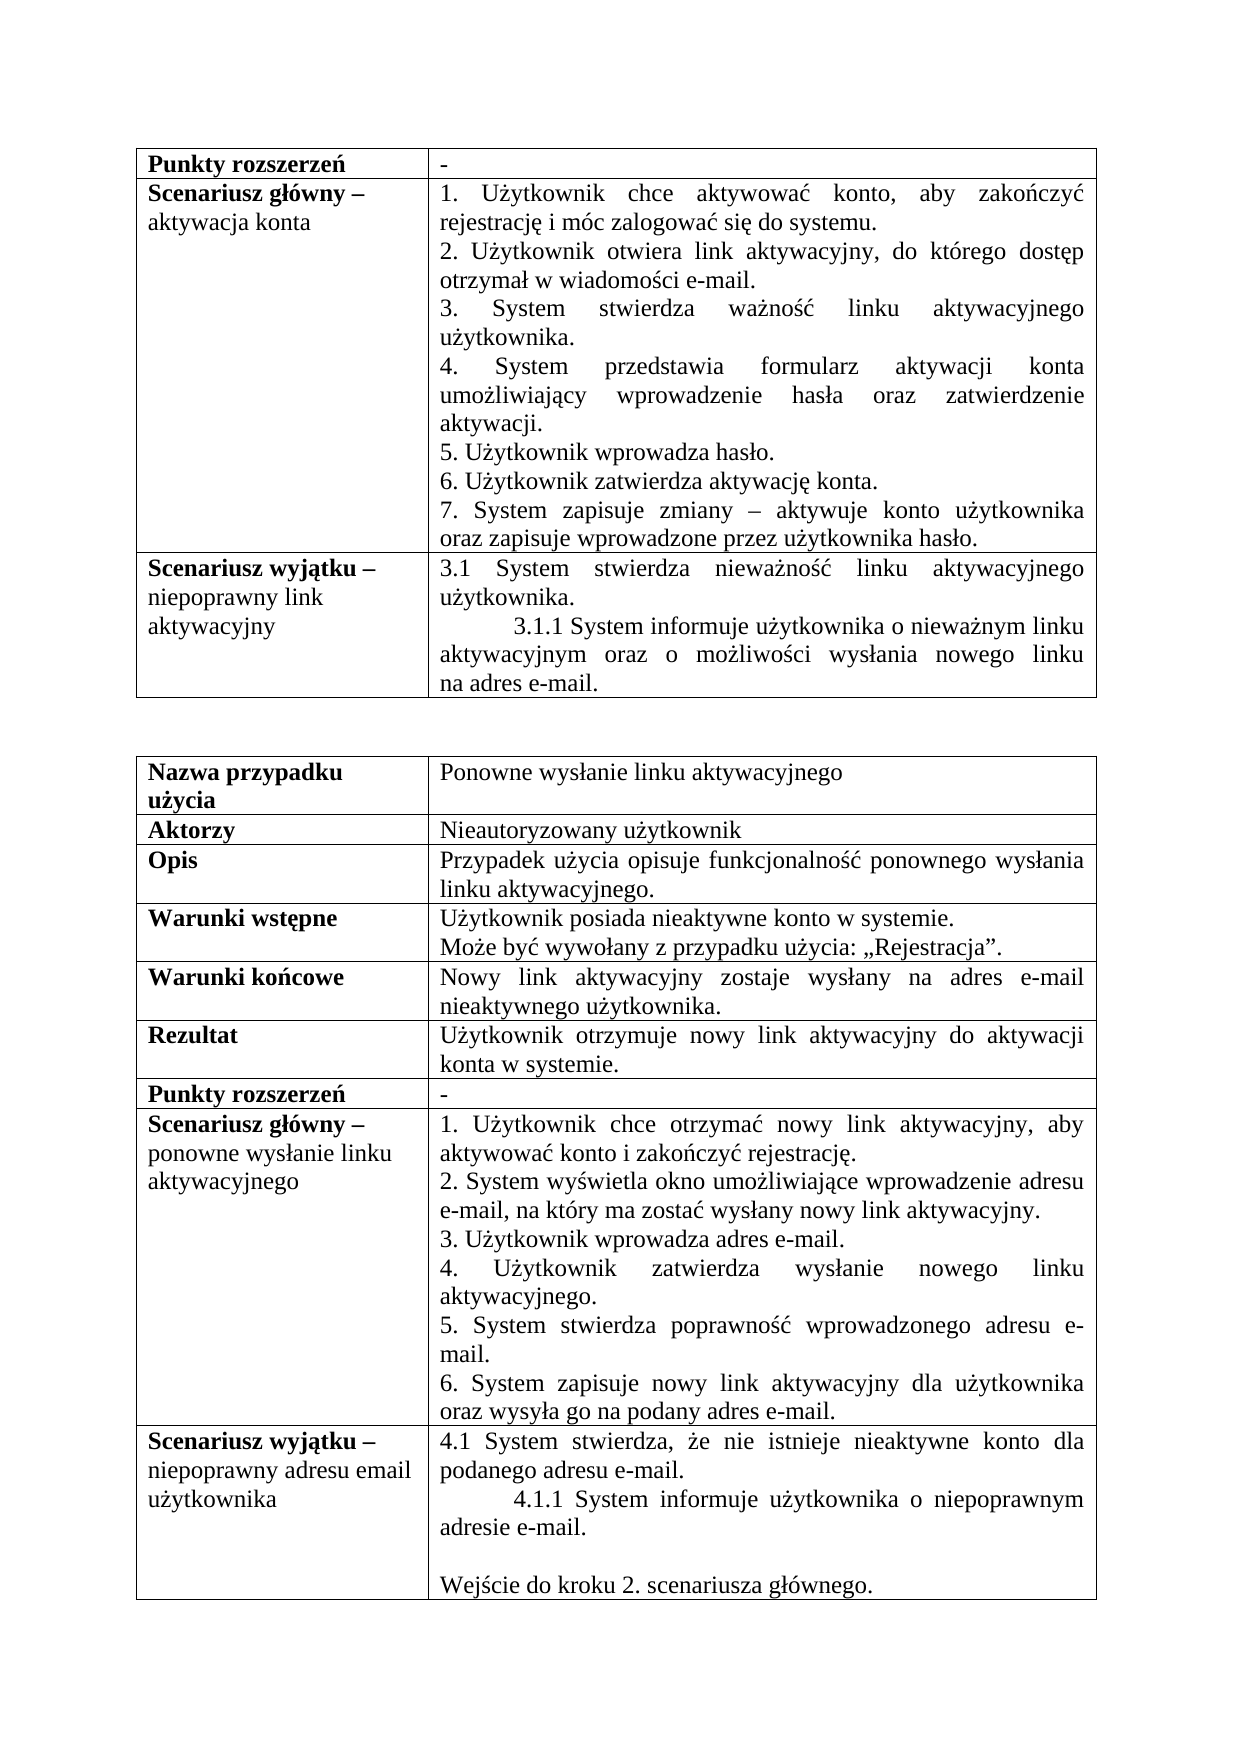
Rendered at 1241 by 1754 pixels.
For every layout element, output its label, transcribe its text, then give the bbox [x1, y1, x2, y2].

table_cell Użytkownik otrzymuje nowy link aktywacyjny do aktywacji konta w systemie. [429, 1021, 1096, 1078]
table_header Ponowne wysłanie linku aktywacyjnego [429, 757, 1096, 814]
table_cell Aktorzy [137, 815, 428, 844]
table_cell Scenariusz wyjątku – niepoprawny adresu email użytkownika [137, 1426, 428, 1599]
table_cell Opis [137, 845, 428, 902]
table_cell - [429, 149, 1096, 177]
table_cell Scenariusz główny – ponowne wysłanie linku aktywacyjnego [137, 1109, 428, 1425]
table_cell 4.1 System stwierdza, że nie istnieje nieaktywne konto dla podanego adresu e-mail. 4.1.1 System informuje użytkownika o niepoprawnym adresie e-mail. Wejście do kroku 2. scenariusza głównego. [429, 1426, 1096, 1599]
table_header Nazwa przypadku użycia [137, 757, 428, 814]
table_cell - [429, 1079, 1096, 1108]
table_cell 1. Użytkownik chce aktywować konto, aby zakończyć rejestrację i móc zalogować się do systemu. 2. Użytkownik otwiera link aktywacyjny, do którego dostęp otrzymał w wiadomości e-mail. 3. System stwierdza ważność linku aktywacyjnego użytkownika. 4. System przedstawia formularz aktywacji konta umożliwiający wprowadzenie hasła oraz zatwierdzenie aktywacji. 5. Użytkownik wprowadza hasło. 6. Użytkownik zatwierdza aktywację konta. 7. System zapisuje zmiany – aktywuje konto użytkownika oraz zapisuje wprowadzone przez użytkownika hasło. [429, 179, 1096, 552]
table_cell Punkty rozszerzeń [137, 1079, 428, 1108]
table_cell Użytkownik posiada nieaktywne konto w systemie. Może być wywołany z przypadku użycia: „Rejestracja”. [429, 904, 1096, 961]
table_cell Nieautoryzowany użytkownik [429, 815, 1096, 844]
table_cell Punkty rozszerzeń [137, 149, 428, 177]
table_cell Przypadek użycia opisuje funkcjonalność ponownego wysłania linku aktywacyjnego. [429, 845, 1096, 902]
table_cell 3.1 System stwierdza nieważność linku aktywacyjnego użytkownika. 3.1.1 System informuje użytkownika o nieważnym linku aktywacyjnym oraz o możliwości wysłania nowego linku na adres e-mail. [429, 553, 1096, 697]
table_cell Rezultat [137, 1021, 428, 1078]
table_cell Warunki końcowe [137, 962, 428, 1019]
table_cell Nowy link aktywacyjny zostaje wysłany na adres e-mail nieaktywnego użytkownika. [429, 962, 1096, 1019]
table_cell Warunki wstępne [137, 904, 428, 961]
table_cell Scenariusz główny – aktywacja konta [137, 179, 428, 552]
table_cell 1. Użytkownik chce otrzymać nowy link aktywacyjny, aby aktywować konto i zakończyć rejestrację. 2. System wyświetla okno umożliwiające wprowadzenie adresu e-mail, na który ma zostać wysłany nowy link aktywacyjny. 3. Użytkownik wprowadza adres e-mail. 4. Użytkownik zatwierdza wysłanie nowego linku aktywacyjnego. 5. System stwierdza poprawność wprowadzonego adresu e-mail. 6. System zapisuje nowy link aktywacyjny dla użytkownika oraz wysyła go na podany adres e-mail. [429, 1109, 1096, 1425]
table_cell Scenariusz wyjątku – niepoprawny link aktywacyjny [137, 553, 428, 697]
